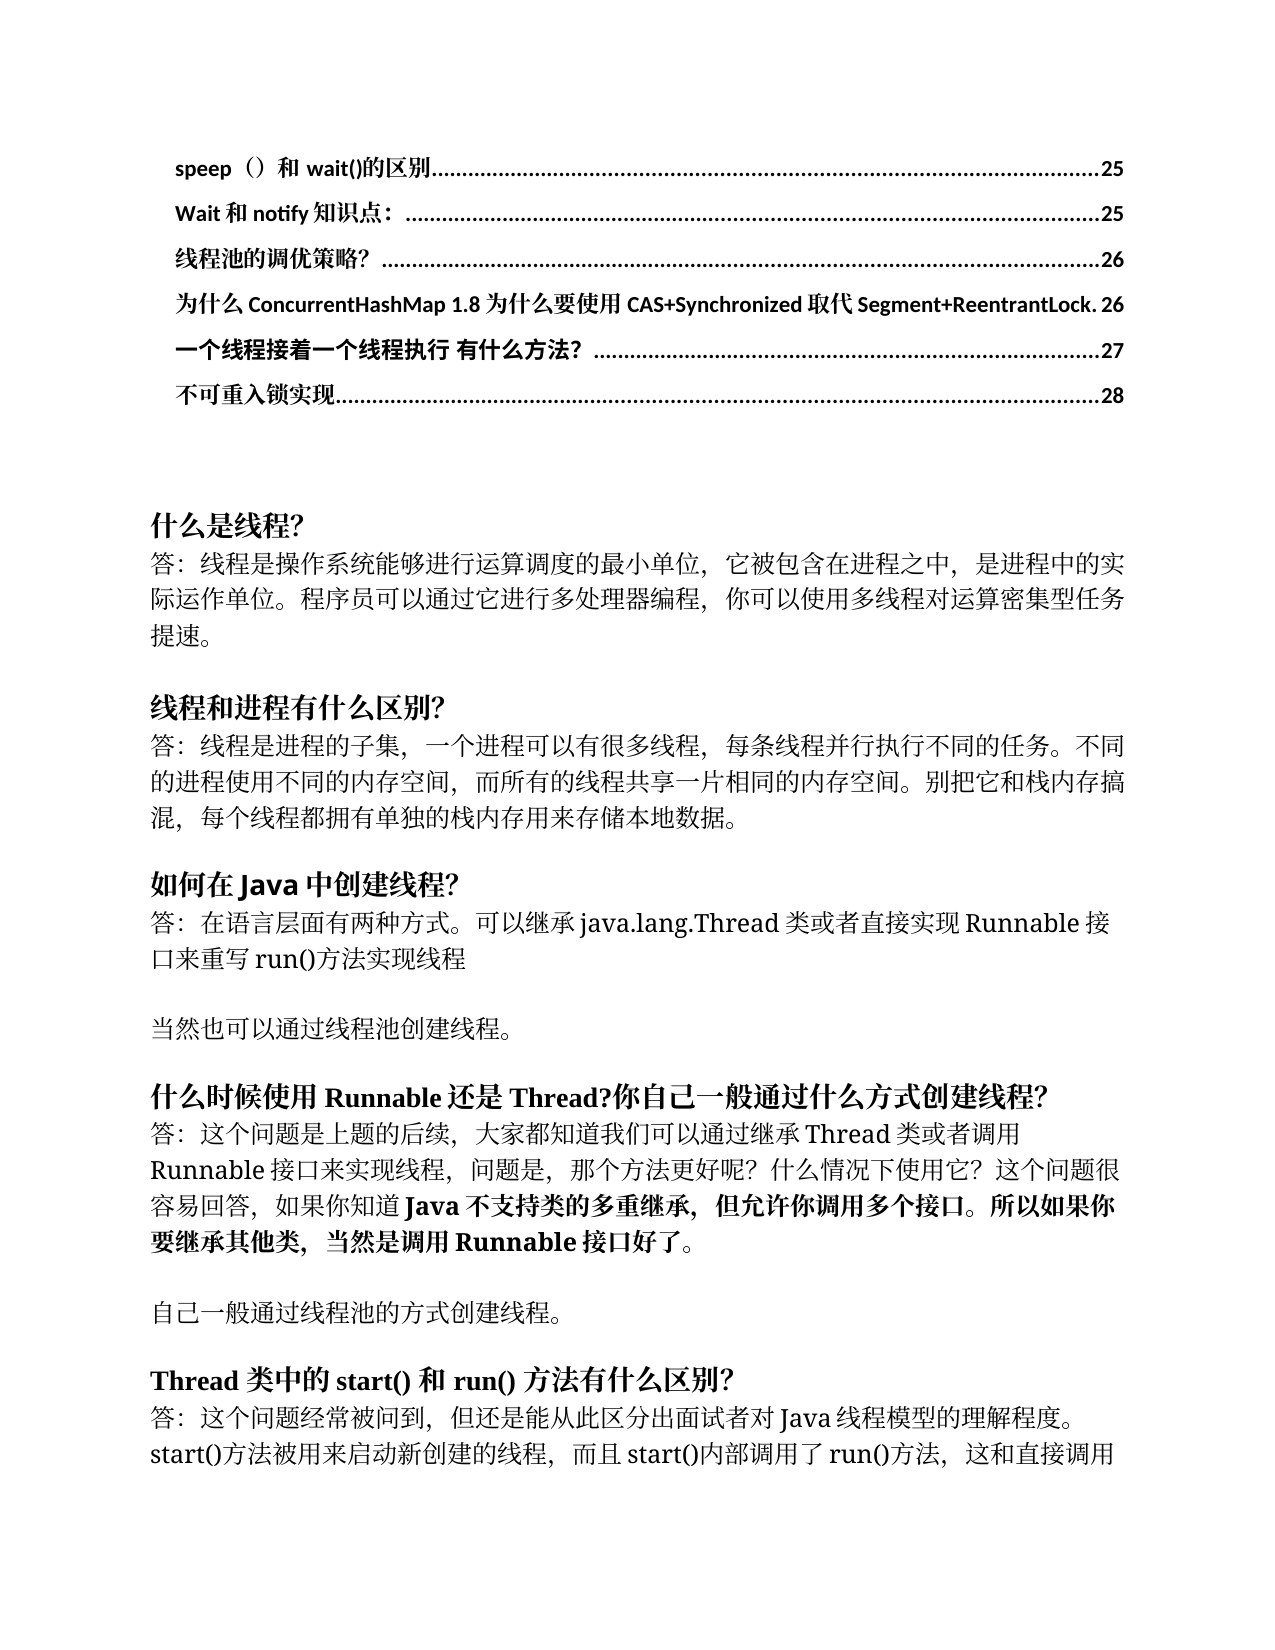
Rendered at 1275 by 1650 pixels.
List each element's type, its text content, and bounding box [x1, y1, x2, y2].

text 答：线程是操作系统能够进行运算调度的最小单位，它被包含在进程之中，是进程中的实际运作单位。程序员可以通过它进行多处理器编程，你可以使用多线程对运算密集型任务提速。 [150, 544, 1125, 652]
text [150, 1398, 1125, 1470]
text 答：这个问题是上题的后续，大家都知道我们可以通过继承Thread类或者调用Runnable接口来实现线程，问题是，那个方法更好呢？什么情况下使用它？这个问题很容易回答，如果你知道Java不支持类的多重继承，但允许你调用多个接口。所以如果你要继承其他类，当然是调用Runnable接口好了。 [150, 1115, 1125, 1259]
text 答：线程是进程的子集，一个进程可以有很多线程，每条线程并行执行不同的任务。不同的进程使用不同的内存空间，而所有的线程共享一片相同的内存空间。别把它和栈内存搞混，每个线程都拥有单独的栈内存用来存储本地数据。 [150, 727, 1125, 834]
text 答：在语言层面有两种方式。可以继承java.lang.Thread类或者直接实现Runnable接口来重写run()方法实现线程 [150, 904, 1125, 976]
text 什么时候使用Runnable还是Thread?你自己一般通过什么方式创建线程？ [150, 1074, 1125, 1115]
text 什么是线程？ [150, 504, 1125, 544]
text 线程和进程有什么区别？ [150, 686, 1125, 727]
text 当然也可以通过线程池创建线程。 [150, 1010, 1125, 1046]
text 如何在Java中创建线程？ [150, 863, 1125, 904]
text Thread 类中的start() 和 run() 方法有什么区别？ [150, 1358, 1125, 1398]
text 自己一般通过线程池的方式创建线程。 [150, 1293, 1125, 1329]
